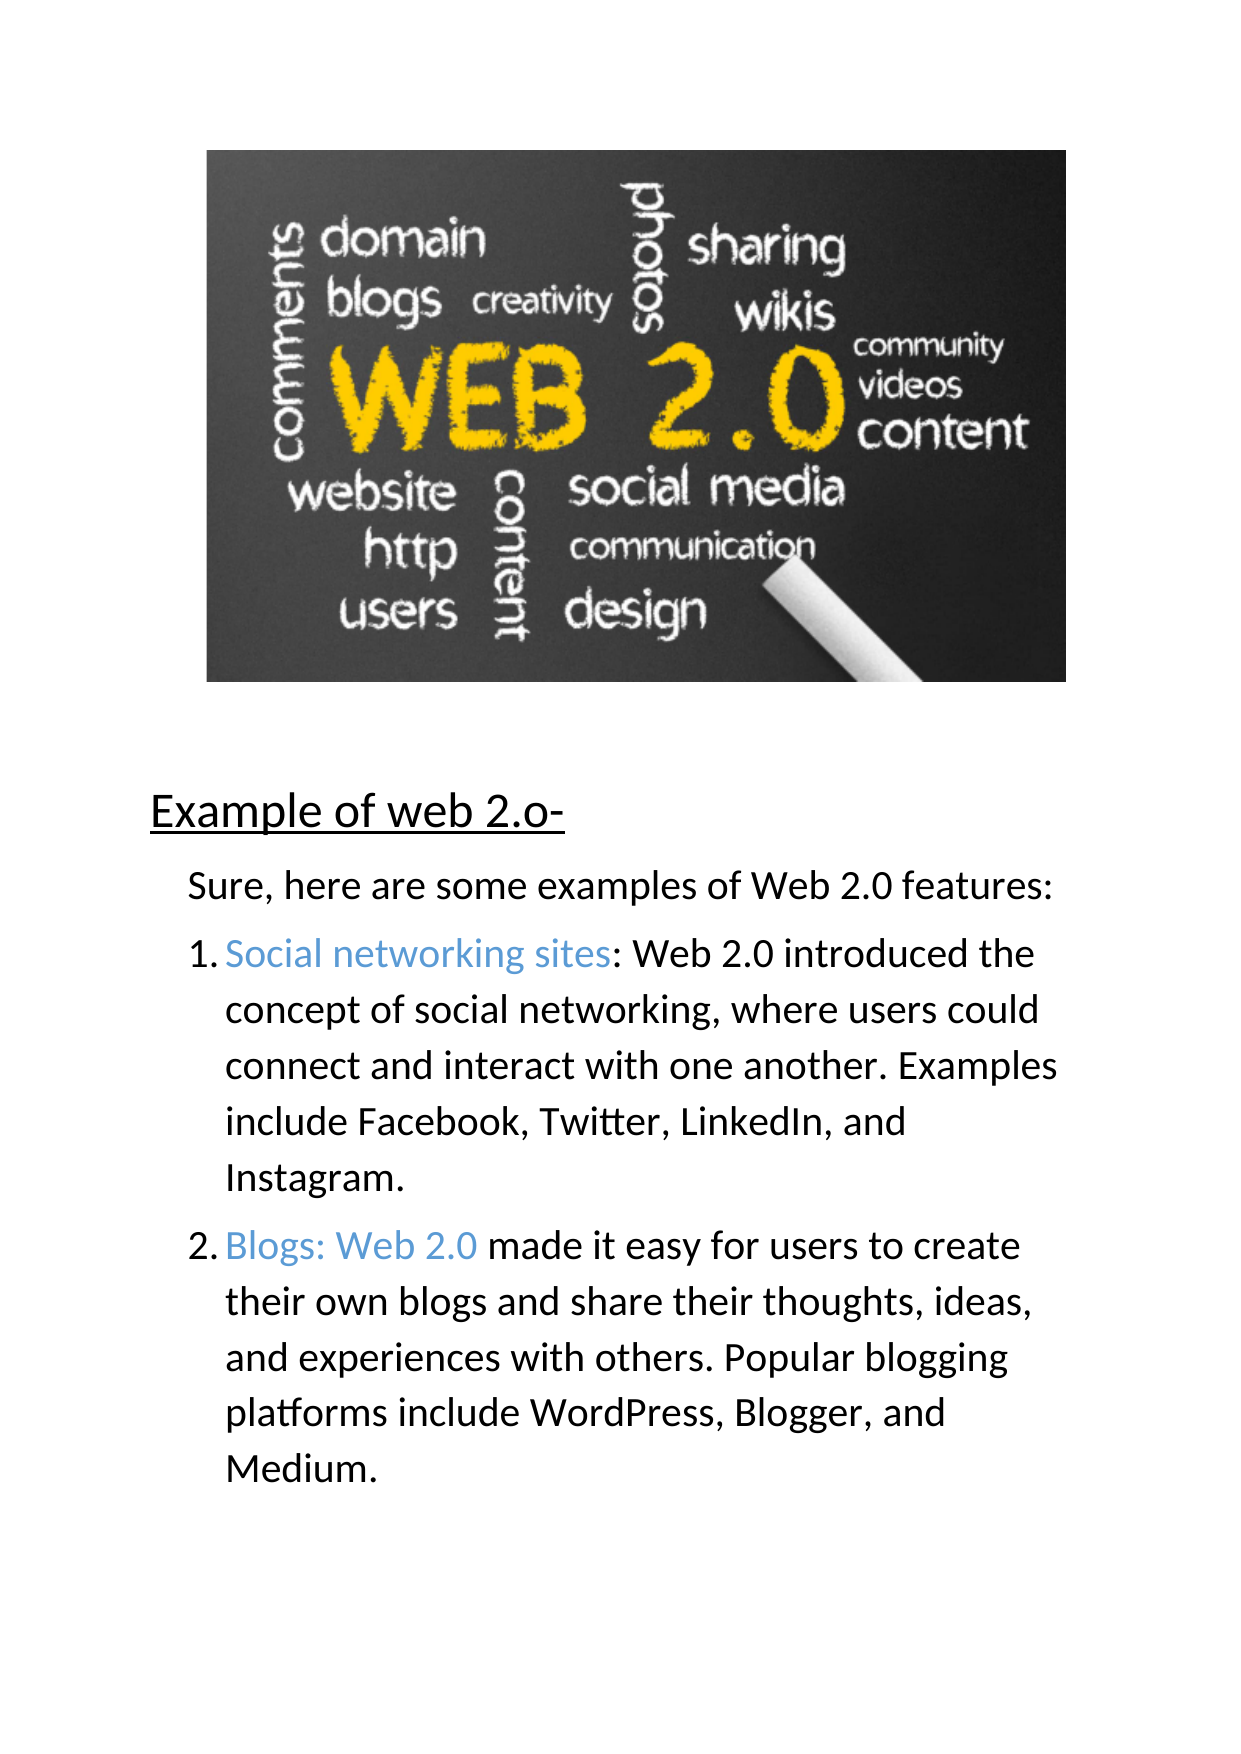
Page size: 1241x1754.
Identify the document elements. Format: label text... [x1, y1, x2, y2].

picture [206, 150, 1066, 682]
text Sure, here are some examples of Web 2.0 features: [150, 859, 1090, 910]
list Social networking sites: Web 2.0 introduced the concept of social networking, where users could connect and interact with one another. Examples include Facebook, Twitter, LinkedIn, and Instagram. [187, 927, 1090, 1201]
list Blogs: Web 2.0 made it easy for users to create their own blogs and share their thoughts, ideas, and experiences with others. Popular blogging platforms include WordPress, Blogger, and Medium. [187, 1219, 1090, 1493]
text Example of web 2.o- [150, 779, 1090, 840]
